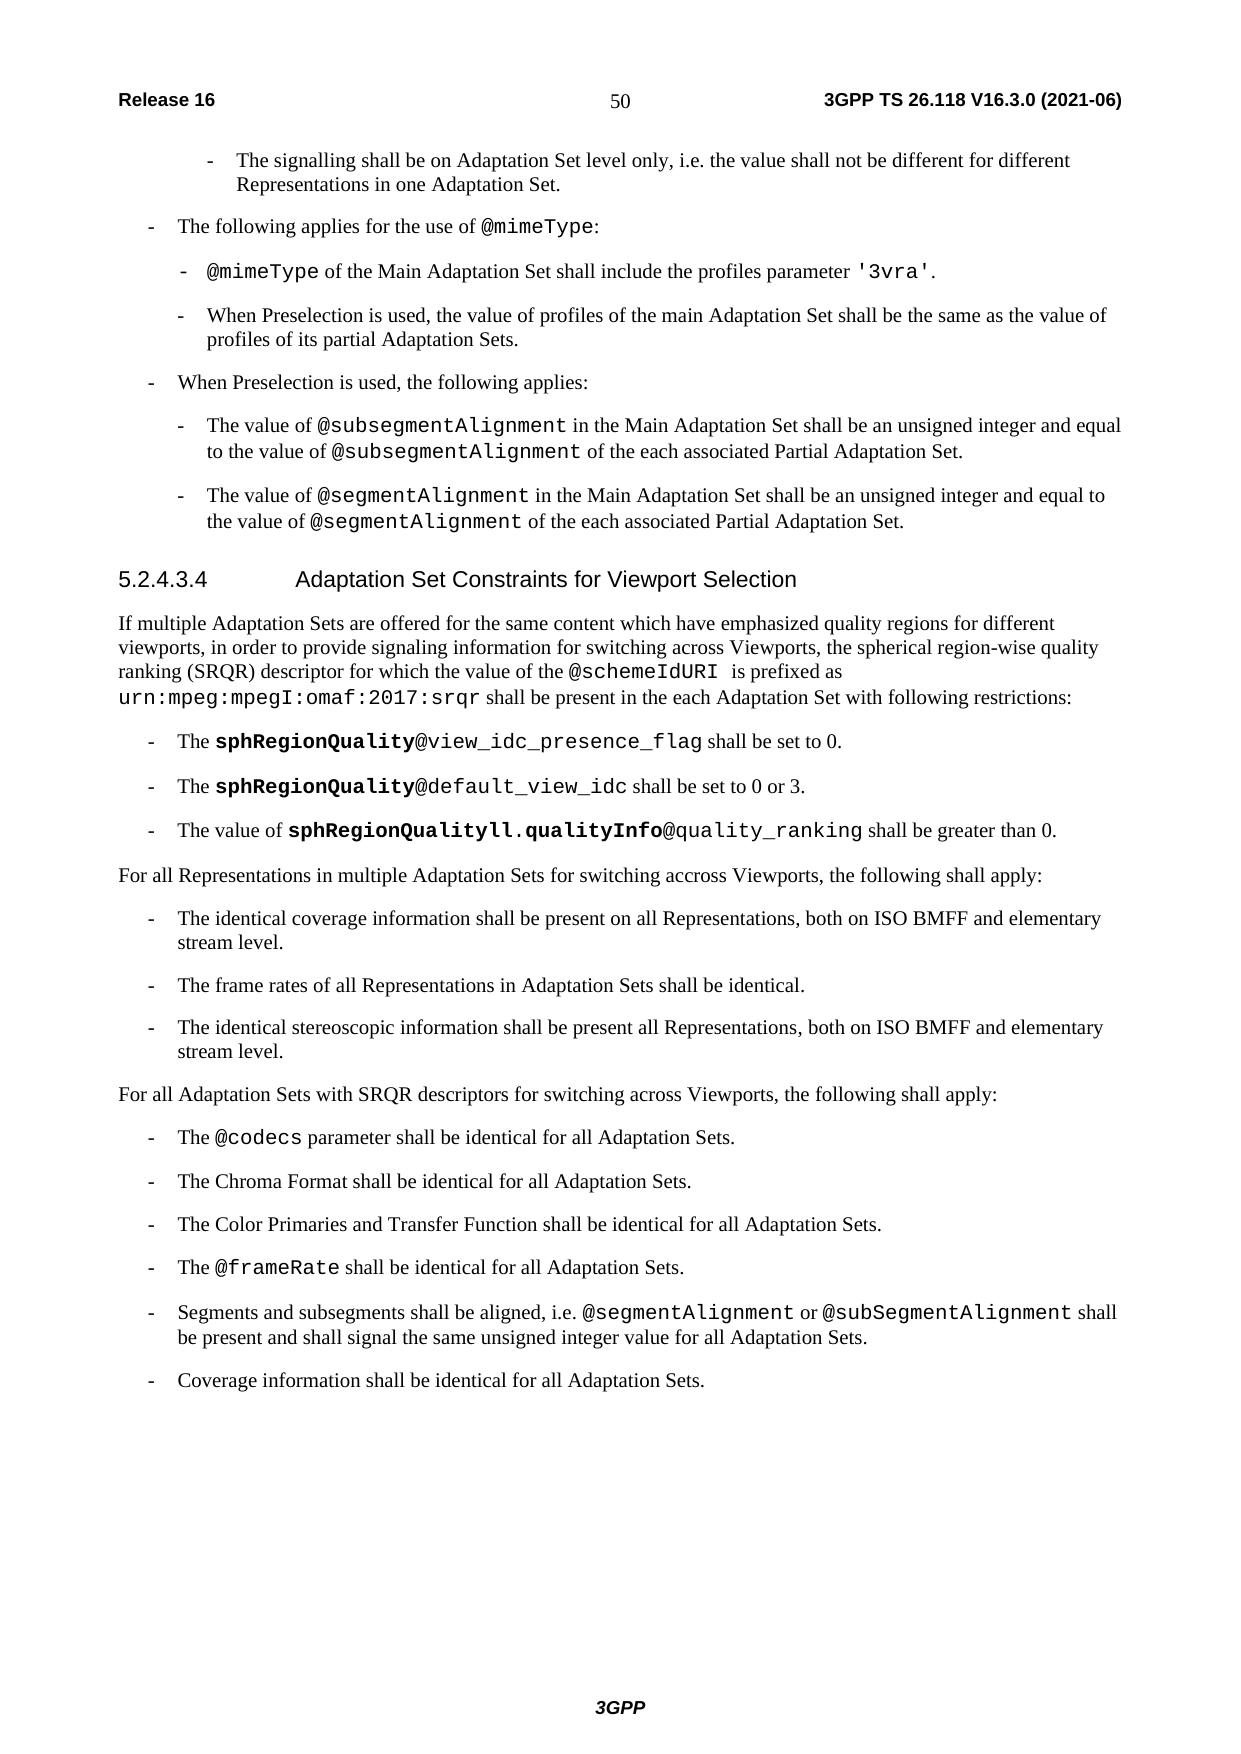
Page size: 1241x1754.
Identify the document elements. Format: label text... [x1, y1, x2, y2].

text - The @codecs parameter shall be identical for all Adaptation Sets. [148, 1125, 1122, 1151]
text - The identical stereoscopic information shall be present all Representations, both on ISO BMFF and elementary stream level. [148, 1015, 1122, 1063]
text - The value of sphRegionQualityll.qualityInfo@quality_ranking shall be greater than 0. [148, 818, 1122, 844]
text For all Representations in multiple Adaptation Sets for switching accross Viewports, the following shall apply: [118, 863, 1122, 887]
text - The signalling shall be on Adaptation Set level only, i.e. the value shall not be different for different Representations in one Adaptation Set. [207, 147, 1122, 196]
text - The identical coverage information shall be present on all Representations, both on ISO BMFF and elementary stream level. [148, 906, 1122, 954]
text - Segments and subsegments shall be aligned, i.e. @segmentAlignment or @subSegmentAlignment shall be present and shall signal the same unsigned integer value for all Adaptation Sets. [148, 1299, 1122, 1349]
text - The frame rates of all Representations in Adaptation Sets shall be identical. [148, 972, 1122, 997]
text - The @frameRate shall be identical for all Adaptation Sets. [148, 1255, 1122, 1281]
text - The sphRegionQuality@view_idc_presence_flag shall be set to 0. [148, 729, 1122, 755]
text For all Adaptation Sets with SRQR descriptors for switching across Viewports, the following shall apply: [118, 1082, 1122, 1106]
text If multiple Adaptation Sets are offered for the same content which have emphasized quality regions for different viewports, in order to provide signaling information for switching across Viewports, the spherical region-wise quality ranking (SRQR) descriptor for which the value of the @schemeIdURI is prefixed as urn:mpeg:mpegI:omaf:2017:srqr shall be present in the each Adaptation Set with following restrictions: [118, 611, 1122, 711]
text - @mimeType of the Main Adaptation Set shall include the profiles parameter '3vra'. [177, 259, 1122, 284]
text - The following applies for the use of @mimeType: [148, 214, 1122, 240]
text - The sphRegionQuality@default_view_idc shall be set to 0 or 3. [148, 774, 1122, 799]
text - Coverage information shall be identical for all Adaptation Sets. [148, 1368, 1122, 1392]
text - The Chroma Format shall be identical for all Adaptation Sets. [148, 1169, 1122, 1193]
text - The value of @segmentAlignment in the Main Adaptation Set shall be an unsigned integer and equal to the value of @segmentAlignment of the each associated Partial Adaptation Set. [177, 483, 1122, 535]
text - The value of @subsegmentAlignment in the Main Adaptation Set shall be an unsigned integer and equal to the value of @subsegmentAlignment of the each associated Partial Adaptation Set. [177, 413, 1122, 464]
subtitle 5.2.4.3.4 Adaptation Set Constraints for Viewport Selection [118, 566, 1122, 592]
text - When Preselection is used, the value of profiles of the main Adaptation Set shall be the same as the value of profiles of its partial Adaptation Sets. [177, 303, 1122, 351]
text - The Color Primaries and Transfer Function shall be identical for all Adaptation Sets. [148, 1212, 1122, 1236]
text - When Preselection is used, the following applies: [148, 370, 1122, 394]
